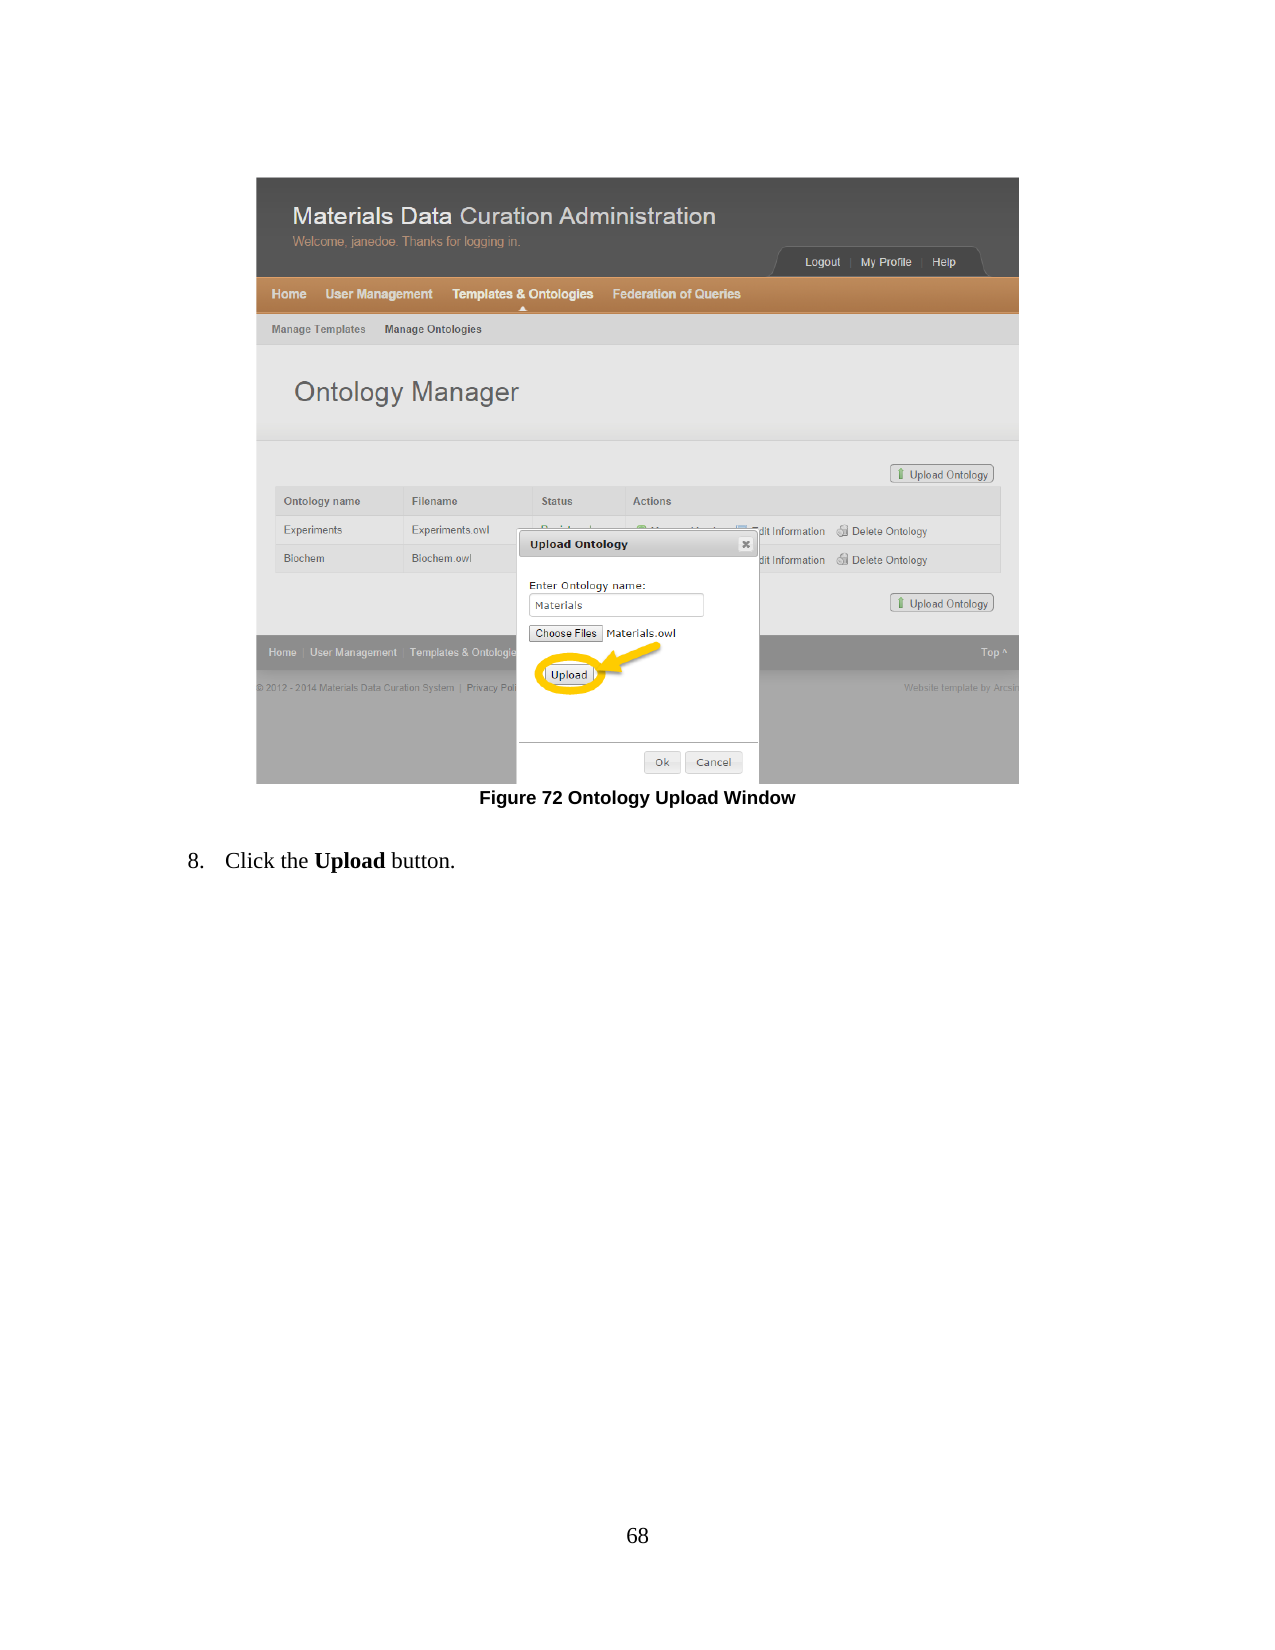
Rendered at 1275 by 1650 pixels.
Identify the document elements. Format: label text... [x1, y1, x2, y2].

picture [256, 177, 1019, 784]
list Click the Upload button. [187, 847, 1125, 873]
